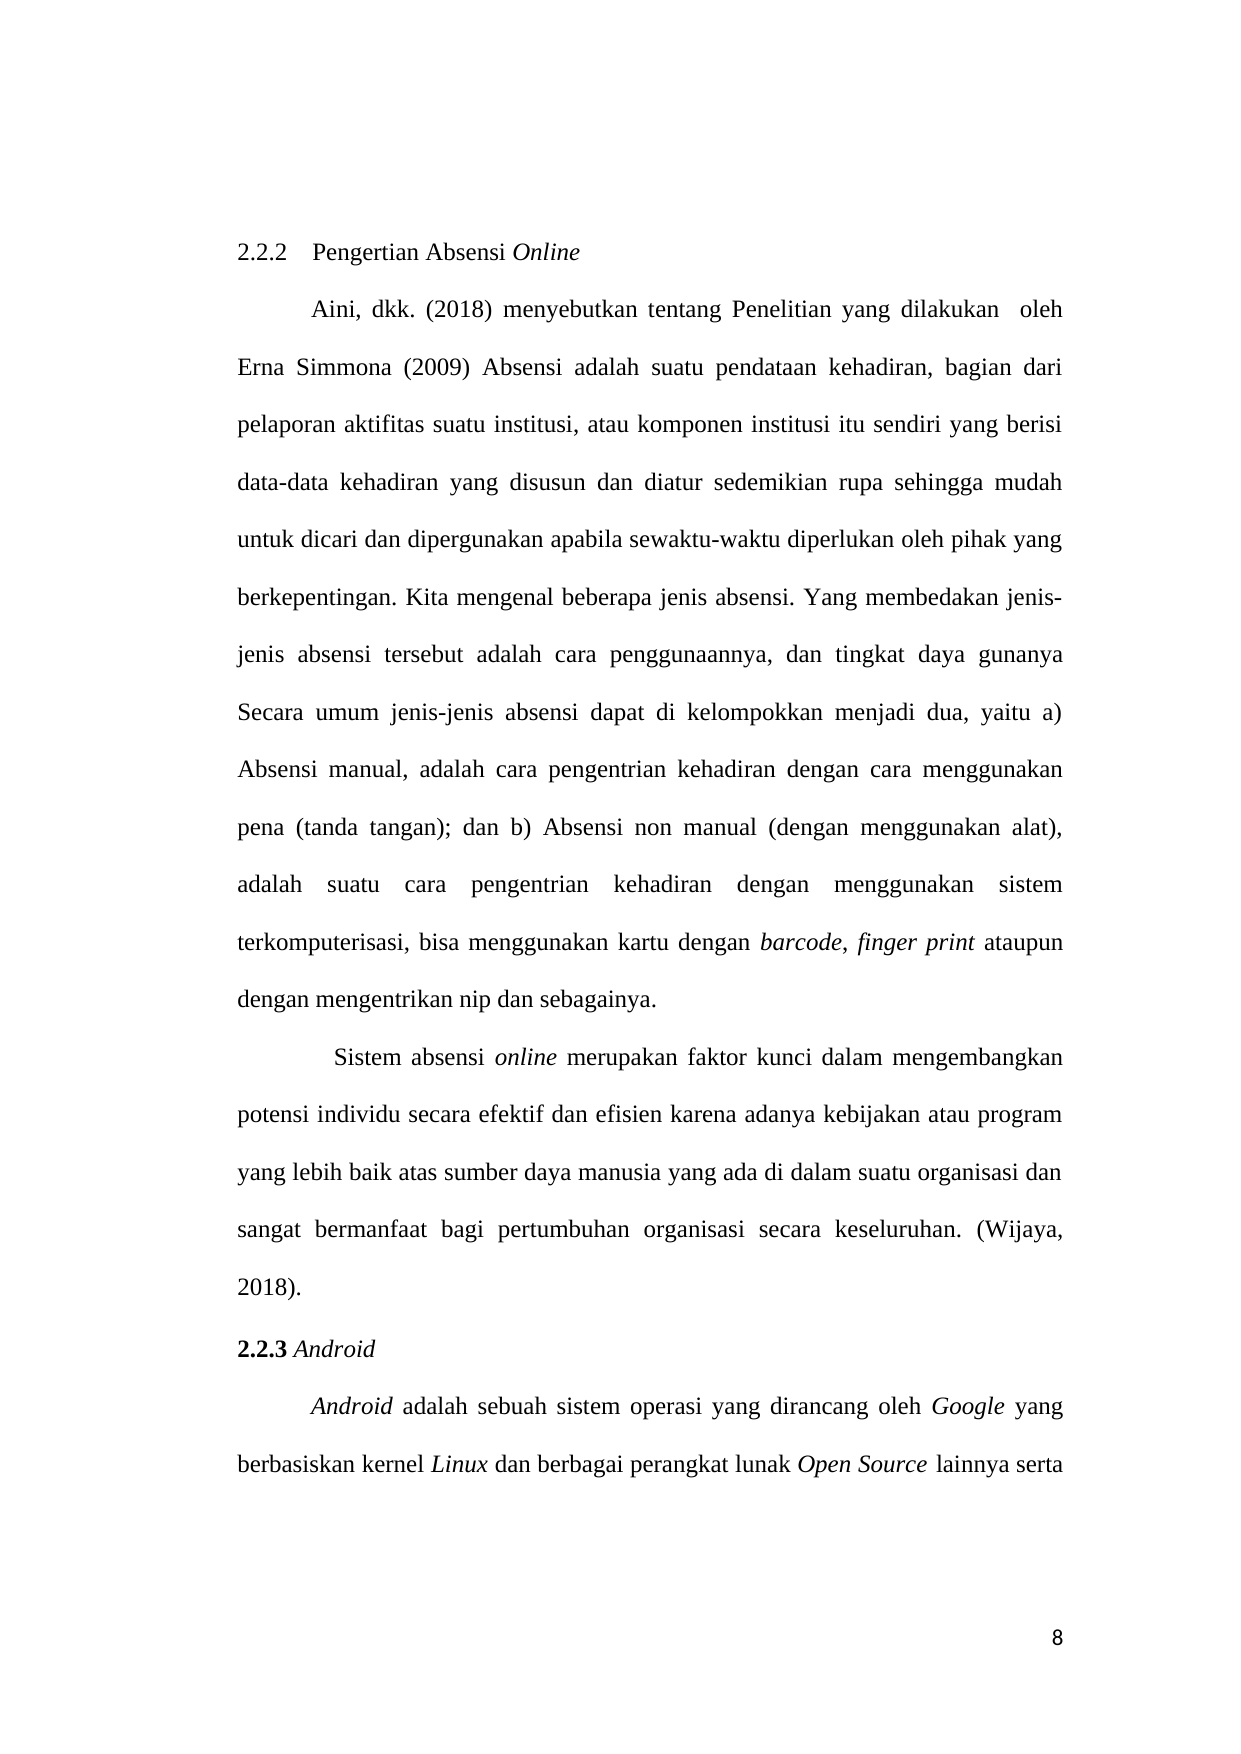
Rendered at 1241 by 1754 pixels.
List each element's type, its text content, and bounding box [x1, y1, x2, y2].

text Sistem absensi online merupakan faktor kunci dalam mengembangkan potensi individu secara efektif dan efisien karena adanya kebijakan atau program yang lebih baik atas sumber daya manusia yang ada di dalam suatu organisasi dan sangat bermanfaat bagi pertumbuhan organisasi secara keseluruhan. (Wijaya, 2018). [237, 1042, 1063, 1301]
subtitle Pengertian Absensi Online [237, 237, 1063, 266]
subtitle 2.2.3 Android [237, 1334, 1063, 1362]
text Aini, dkk. (2018) menyebutkan tentang Penelitian yang dilakukan oleh Erna Simmona (2009) Absensi adalah suatu pendataan kehadiran, bagian dari pelaporan aktifitas suatu institusi, atau komponen institusi itu sendiri yang berisi data-data kehadiran yang disusun dan diatur sedemikian rupa sehingga mudah untuk dicari dan dipergunakan apabila sewaktu-waktu diperlukan oleh pihak yang berkepentingan. Kita mengenal beberapa jenis absensi. Yang membedakan jenis-jenis absensi tersebut adalah cara penggunaannya, dan tingkat daya gunanya Secara umum jenis-jenis absensi dapat di kelompokkan menjadi dua, yaitu a) Absensi manual, adalah cara pengentrian kehadiran dengan cara menggunakan pena (tanda tangan); dan b) Absensi non manual (dengan menggunakan alat), adalah suatu cara pengentrian kehadiran dengan menggunakan sistem terkomputerisasi, bisa menggunakan kartu dengan barcode, finger print ataupun dengan mengentrikan nip dan sebagainya. [237, 294, 1063, 1013]
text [237, 1391, 1063, 1477]
